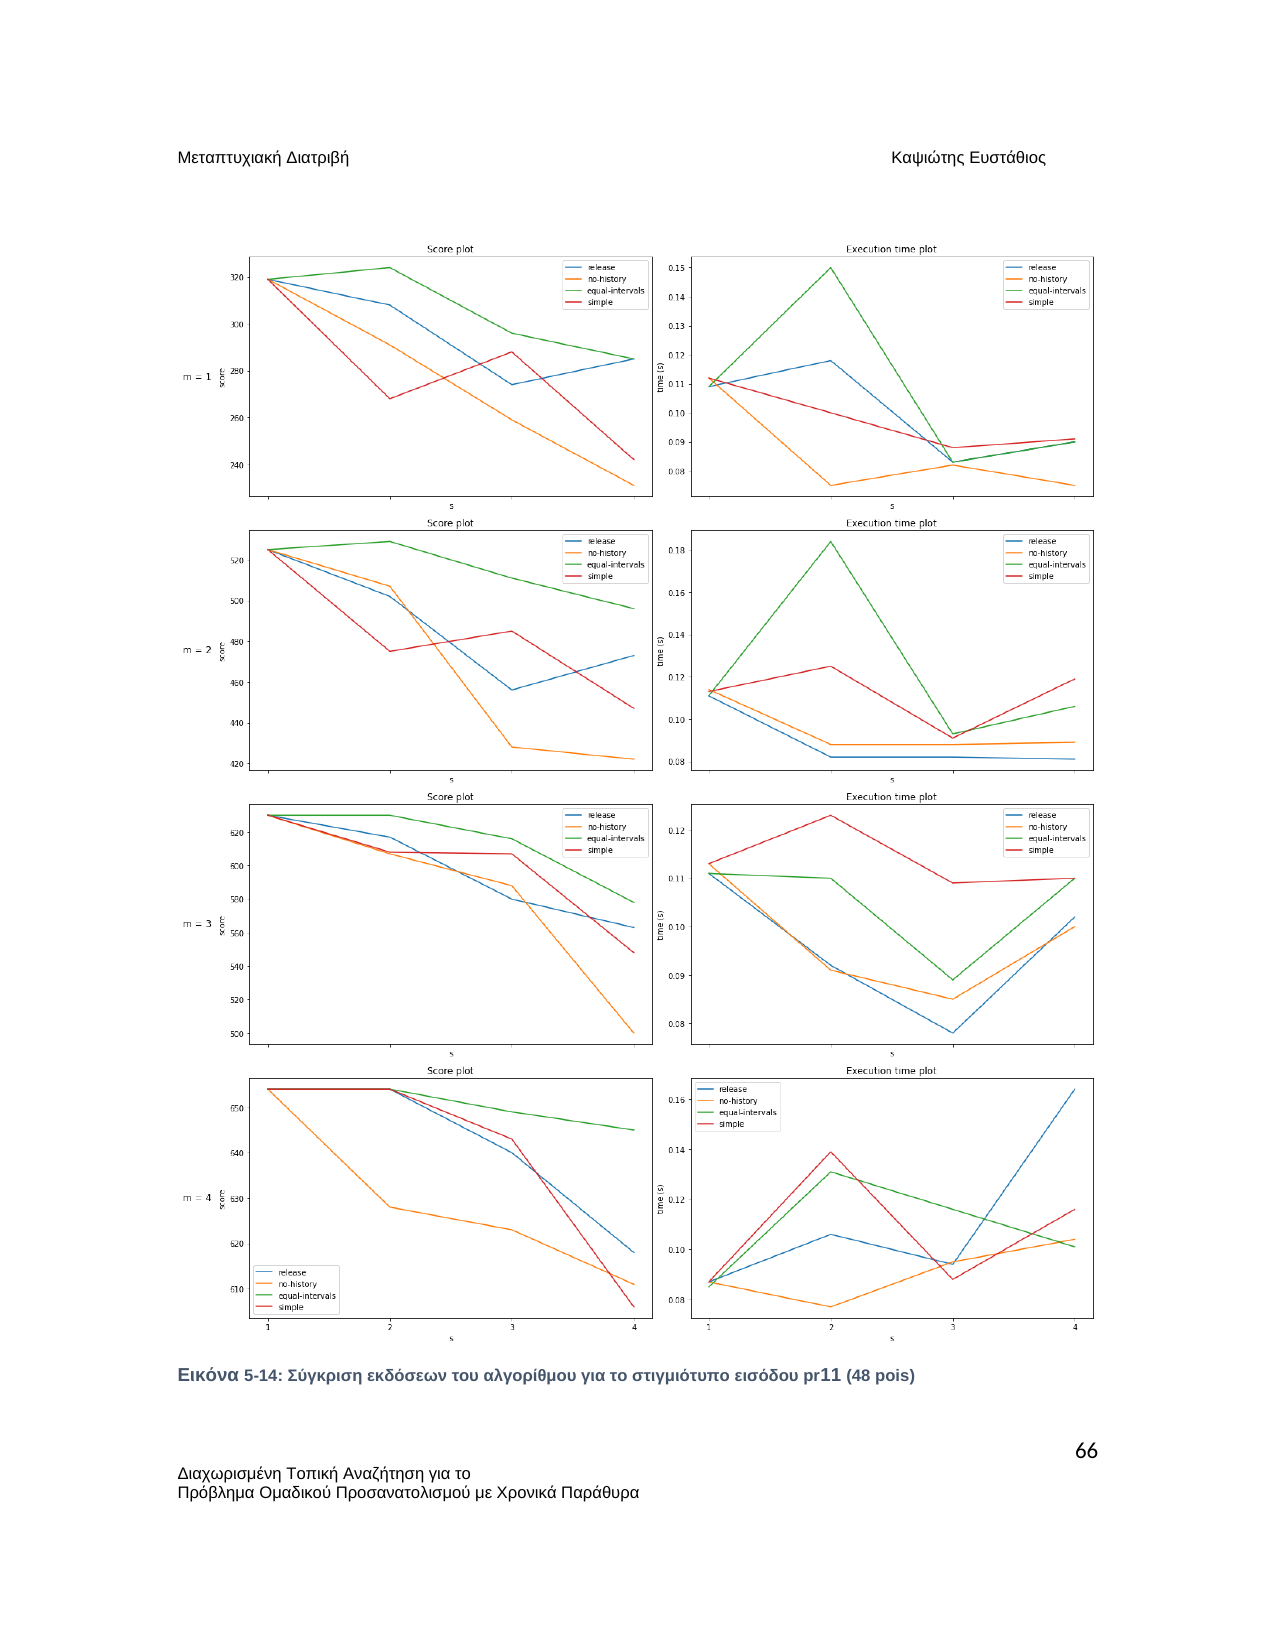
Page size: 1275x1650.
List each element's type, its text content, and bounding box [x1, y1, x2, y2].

picture [177, 239, 1098, 1347]
text 5 [177, 1363, 1098, 1385]
